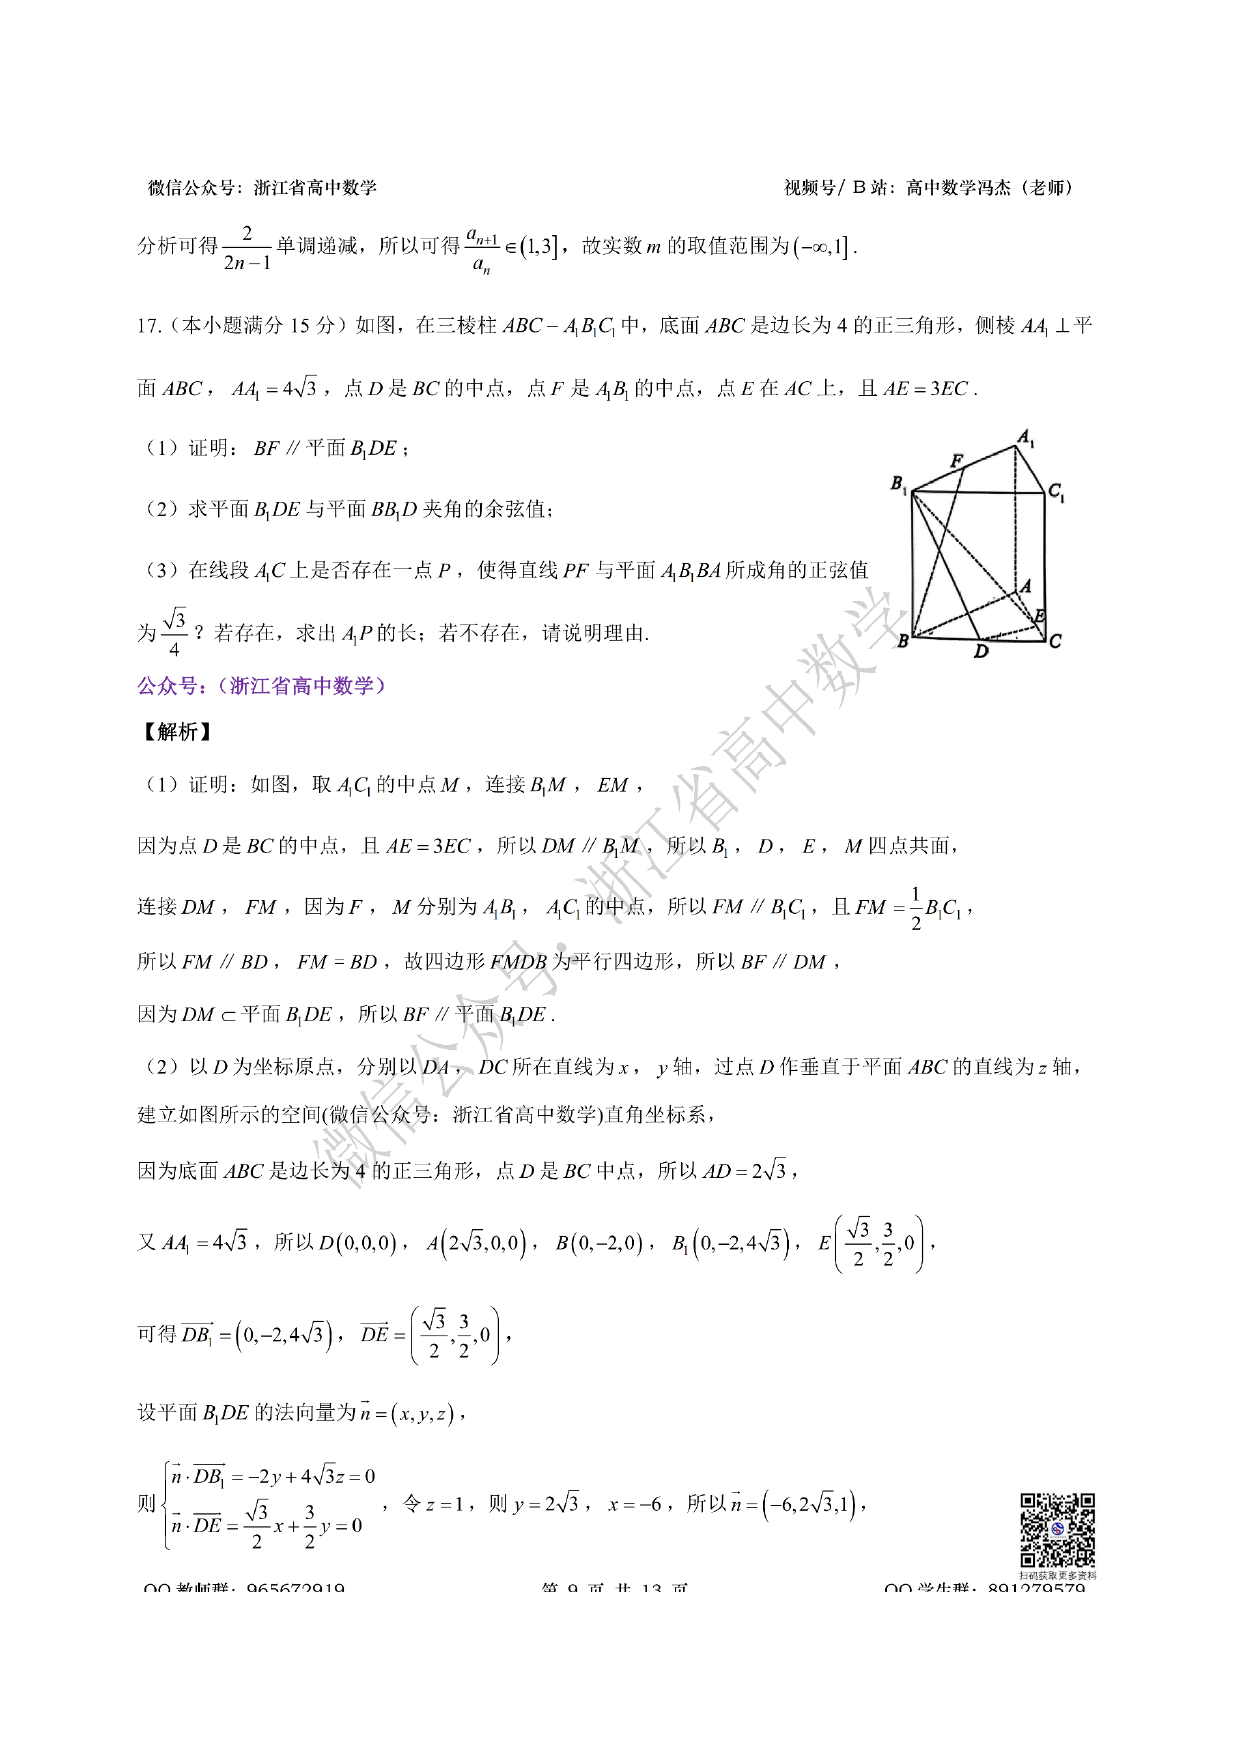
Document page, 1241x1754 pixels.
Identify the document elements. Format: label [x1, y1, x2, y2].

picture [114, 162, 1127, 1592]
